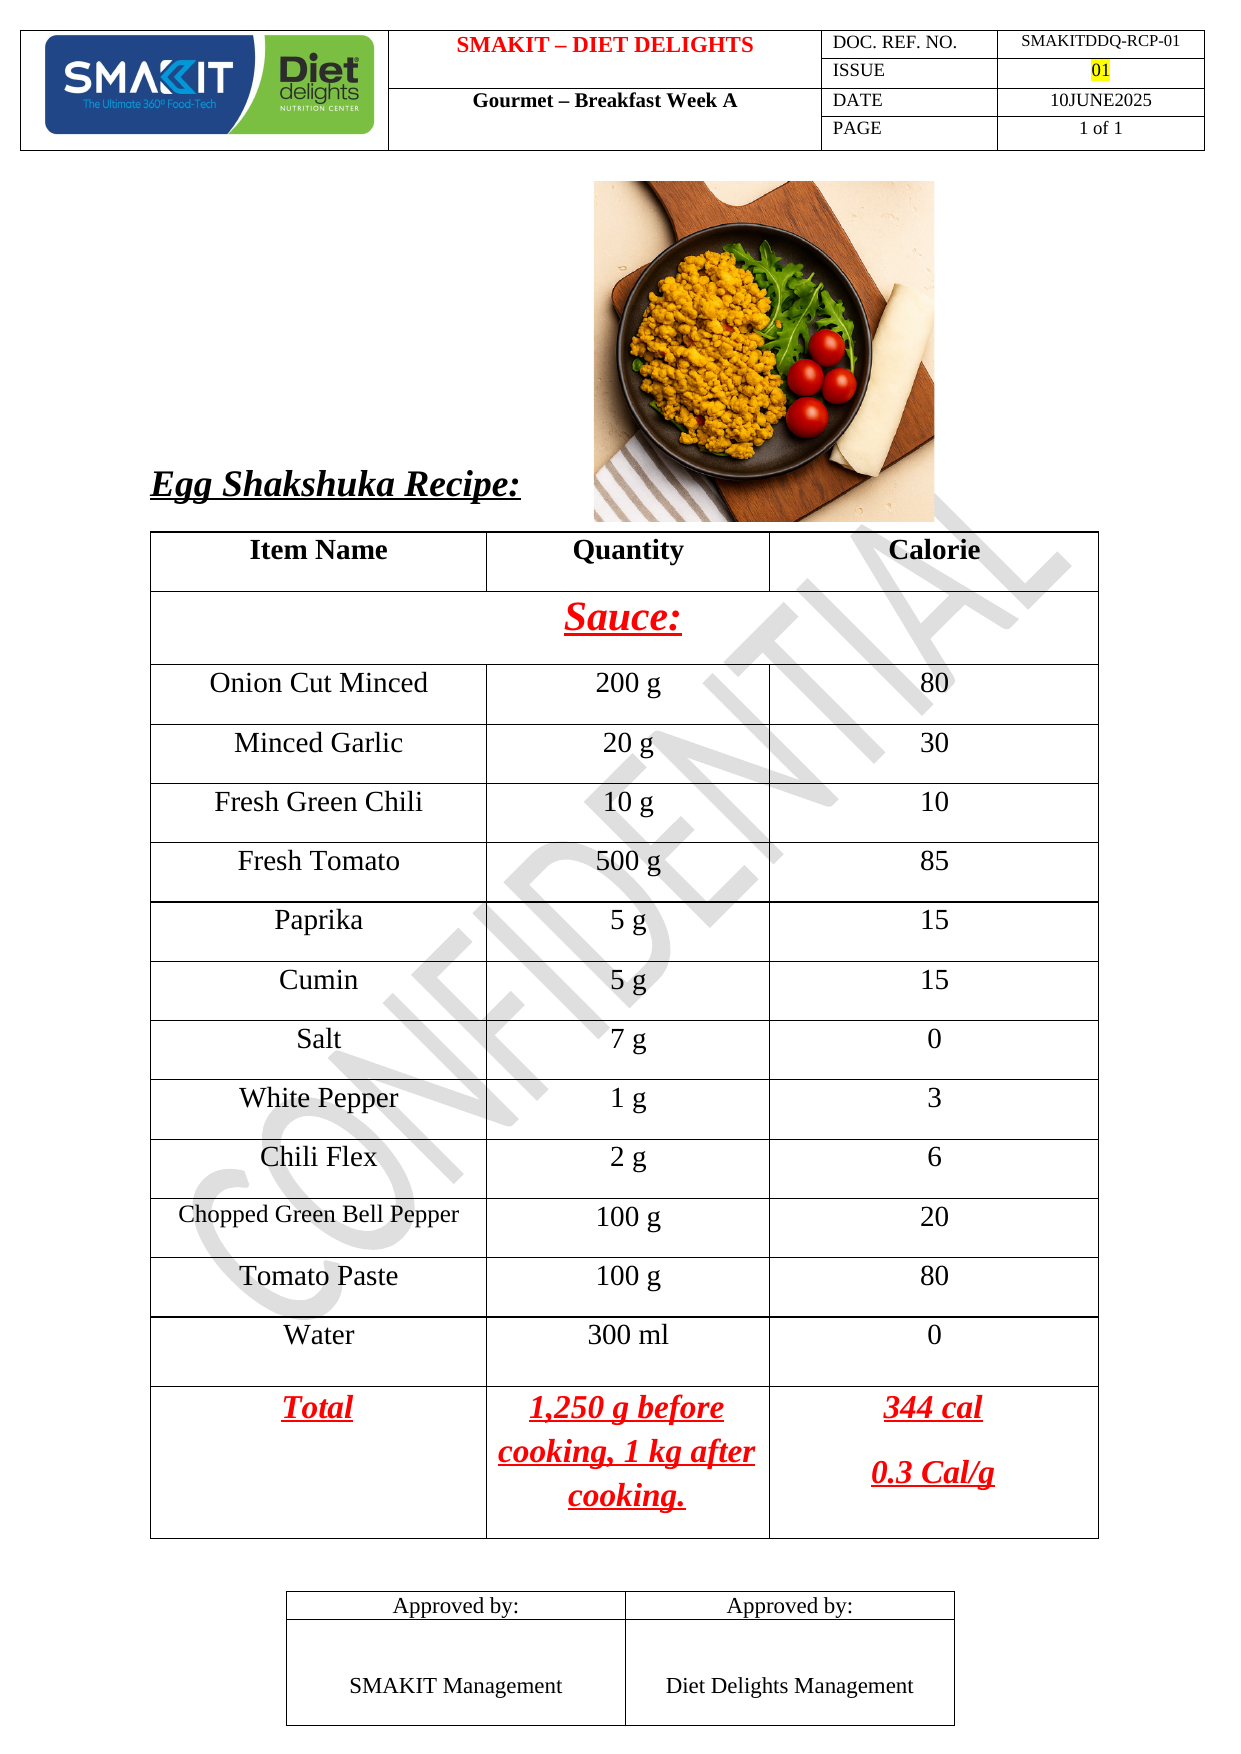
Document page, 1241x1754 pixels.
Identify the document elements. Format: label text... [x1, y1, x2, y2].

table_cell Minced Garlic [151, 725, 486, 783]
table_header Quantity [487, 533, 769, 591]
picture [593, 504, 935, 522]
table_cell 6 [770, 1140, 1098, 1198]
table_cell 10 [770, 784, 1098, 842]
table_cell 85 [770, 843, 1098, 901]
table_cell 7 g [487, 1021, 769, 1079]
table_cell Paprika [151, 903, 486, 961]
table_cell 80 [770, 665, 1098, 724]
table_cell 5 g [487, 962, 769, 1020]
table_cell 0 [770, 1318, 1098, 1386]
picture [44, 33, 376, 136]
table_cell Salt [151, 1021, 486, 1079]
table_cell Tomato Paste [151, 1258, 486, 1316]
table_cell 500 g [487, 843, 769, 901]
text Egg Shakshuka Recipe: [150, 461, 1090, 504]
table_cell Sauce: [151, 592, 1098, 664]
table_cell Chili Flex [151, 1140, 486, 1198]
table_cell Fresh Green Chili [151, 784, 486, 842]
table_cell 20 [770, 1199, 1098, 1257]
table_cell Cumin [151, 962, 486, 1020]
table_cell 1 g [487, 1080, 769, 1138]
table_cell 15 [770, 962, 1098, 1020]
table_cell 300 ml [487, 1318, 769, 1386]
table_cell 344 cal 0.3 Cal/g [770, 1387, 1098, 1538]
table_cell Total [151, 1387, 486, 1538]
table_cell 0 [770, 1021, 1098, 1079]
table_cell Chopped Green Bell Pepper [151, 1199, 486, 1257]
table_header Item Name [151, 533, 486, 591]
picture [593, 181, 935, 461]
table_header Calorie [770, 533, 1098, 591]
table_cell 100 g [487, 1258, 769, 1316]
table_cell 3 [770, 1080, 1098, 1138]
table_cell Fresh Tomato [151, 843, 486, 901]
table_cell White Pepper [151, 1080, 486, 1138]
table_cell 100 g [487, 1199, 769, 1257]
table_cell 20 g [487, 725, 769, 783]
table_cell 1,250 g before cooking, 1 kg after cooking. [487, 1387, 769, 1538]
table_cell Water [151, 1318, 486, 1386]
table_cell 80 [770, 1258, 1098, 1316]
table_cell 10 g [487, 784, 769, 842]
table_cell 30 [770, 725, 1098, 783]
table_cell 200 g [487, 665, 769, 724]
table_cell 2 g [487, 1140, 769, 1198]
table_cell 5 g [487, 903, 769, 961]
table_cell 15 [770, 903, 1098, 961]
table_cell Onion Cut Minced [151, 665, 486, 724]
